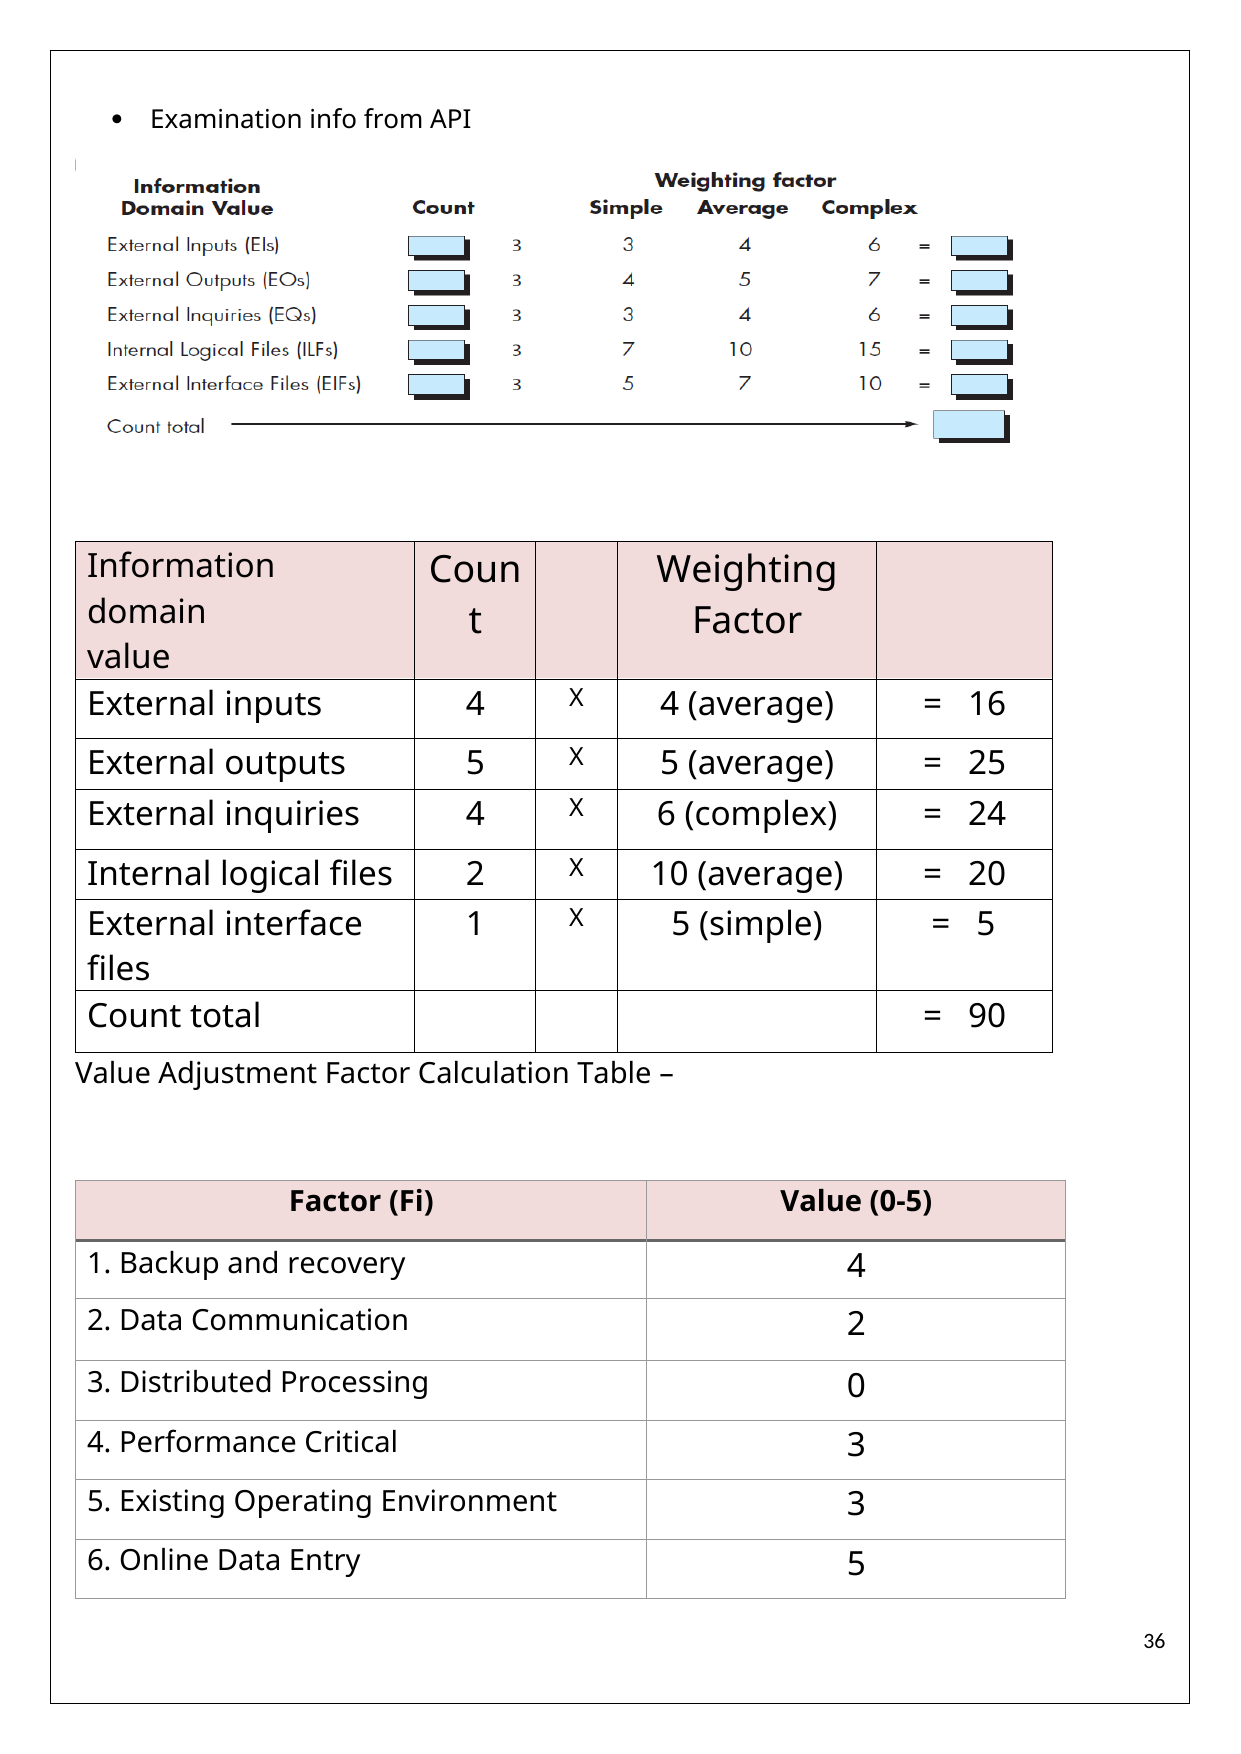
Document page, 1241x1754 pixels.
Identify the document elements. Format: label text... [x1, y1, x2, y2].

table_cell = 16 [877, 680, 1052, 738]
table_cell = 90 [877, 991, 1052, 1052]
table_cell 6 (complex) [618, 790, 876, 848]
table_cell 4. Performance Critical [76, 1421, 646, 1479]
table_header Factor (Fi) [76, 1181, 646, 1239]
table_cell [536, 991, 617, 1052]
table_cell 5. Existing Operating Environment [76, 1480, 646, 1538]
table_cell 3 [647, 1421, 1065, 1479]
table_cell = 5 [877, 900, 1052, 990]
table_cell 4 (average) [618, 680, 876, 738]
table_cell X [536, 680, 617, 738]
table_cell Count total [76, 991, 414, 1052]
table_header Weighting Factor [618, 542, 876, 678]
table_cell Internal logical files [76, 850, 414, 898]
table_header [877, 542, 1052, 678]
table_cell 2. Data Communication [76, 1299, 646, 1360]
table_header Information domain value [76, 542, 414, 678]
picture [75, 154, 1095, 459]
table_cell 3. Distributed Processing [76, 1361, 646, 1420]
table_cell External outputs [76, 739, 414, 789]
table_cell X [536, 850, 617, 898]
table_cell 4 [647, 1242, 1065, 1298]
table_cell 5 [415, 739, 535, 789]
table_cell 2 [647, 1299, 1065, 1360]
table_cell [415, 991, 535, 1052]
table_cell 5 [647, 1540, 1065, 1598]
table_cell 0 [647, 1361, 1065, 1420]
table_cell = 20 [877, 850, 1052, 898]
table_header Value (0-5) [647, 1181, 1065, 1239]
list Examination info from API [112, 100, 1165, 136]
table_cell 3 [647, 1480, 1065, 1538]
text Value Adjustment Factor Calculation Table – [75, 1053, 1165, 1092]
table_cell 1 [415, 900, 535, 990]
table_cell 5 (simple) [618, 900, 876, 990]
table_header Count [415, 542, 535, 678]
table_cell External inquiries [76, 790, 414, 848]
table_cell 6. Online Data Entry [76, 1540, 646, 1598]
table_header [536, 542, 617, 678]
table_cell = 24 [877, 790, 1052, 848]
table_cell X [536, 900, 617, 990]
table_cell X [536, 790, 617, 848]
table_cell 4 [415, 790, 535, 848]
table_cell X [536, 739, 617, 789]
table_cell 10 (average) [618, 850, 876, 898]
table_cell 1. Backup and recovery [76, 1242, 646, 1298]
table_cell 2 [415, 850, 535, 898]
table_cell External interface files [76, 900, 414, 990]
table_cell [618, 991, 876, 1052]
table_cell 5 (average) [618, 739, 876, 789]
table_cell External inputs [76, 680, 414, 738]
table_cell 4 [415, 680, 535, 738]
table_cell = 25 [877, 739, 1052, 789]
